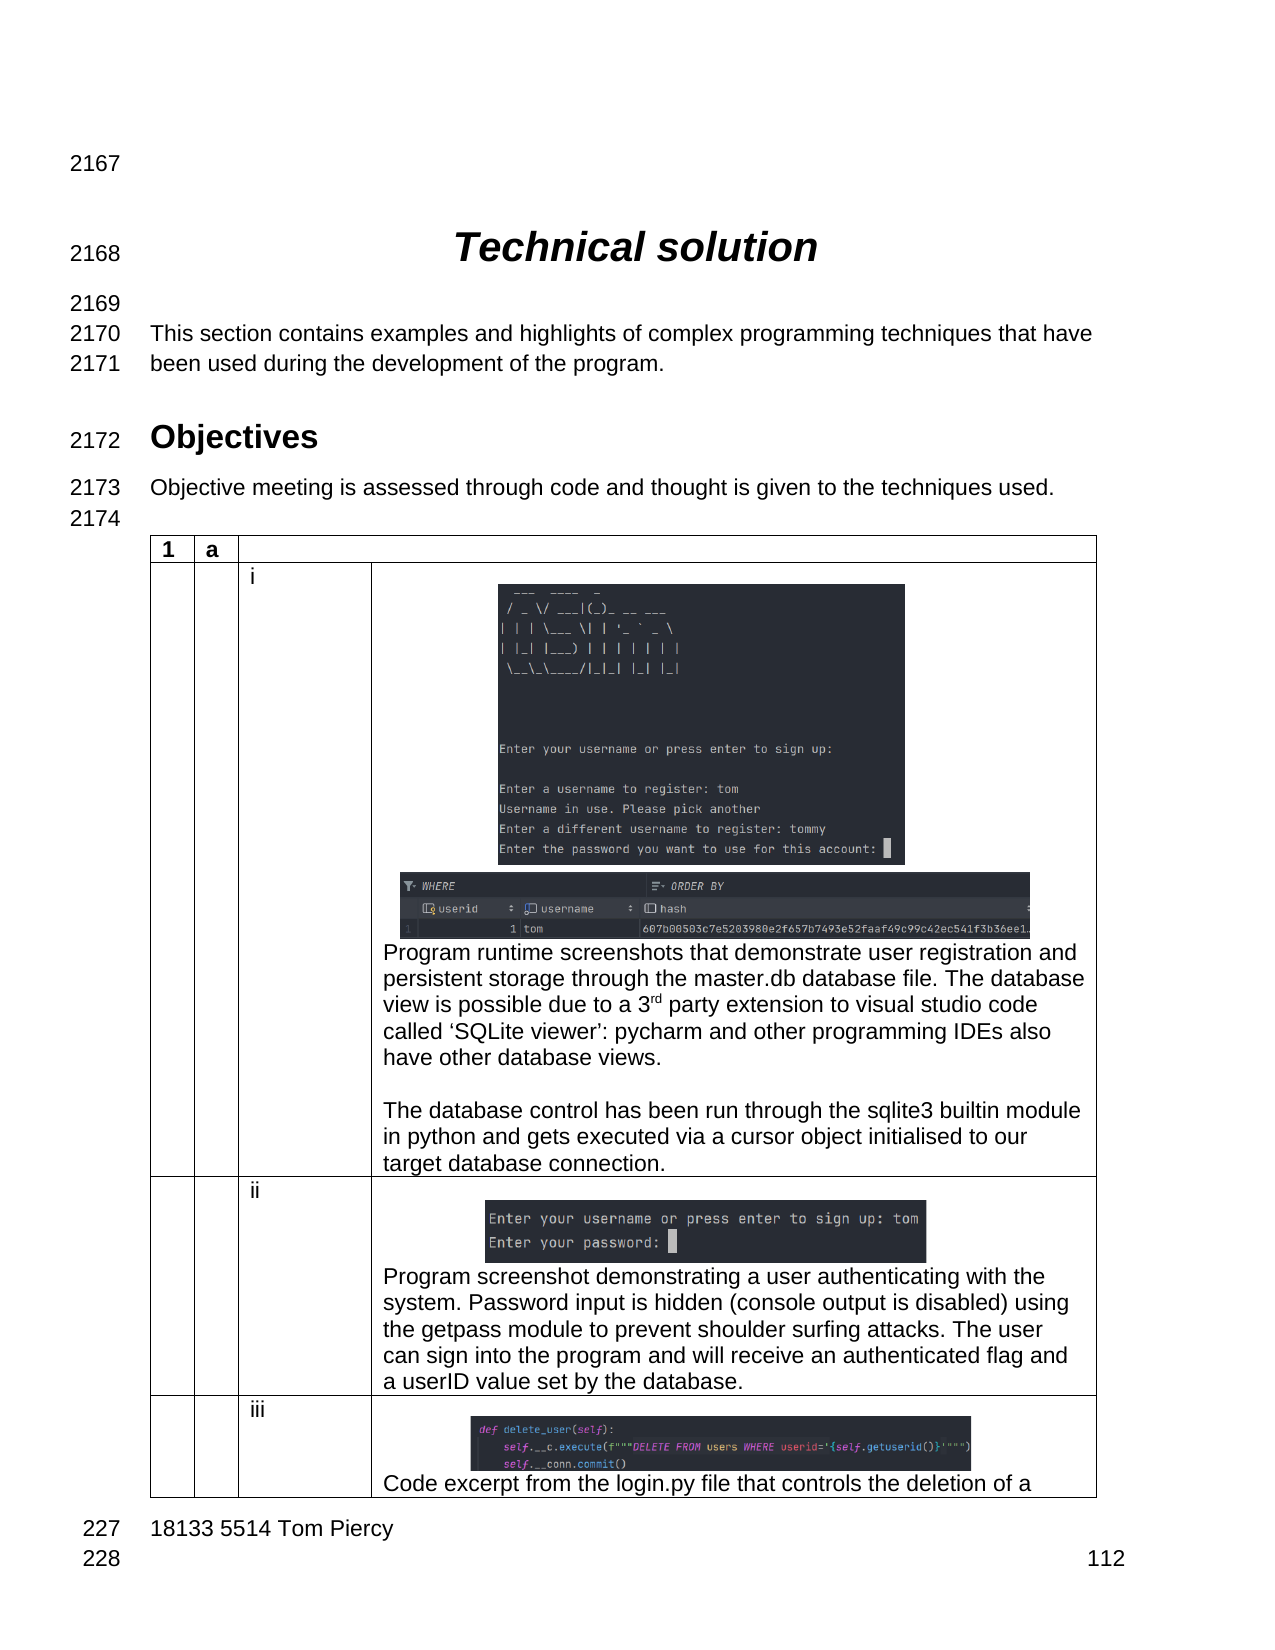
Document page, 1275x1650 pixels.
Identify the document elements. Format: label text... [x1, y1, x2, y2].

text This section contains examples and highlights of complex programming techniques that have been used during the development of the program. [150, 320, 1125, 376]
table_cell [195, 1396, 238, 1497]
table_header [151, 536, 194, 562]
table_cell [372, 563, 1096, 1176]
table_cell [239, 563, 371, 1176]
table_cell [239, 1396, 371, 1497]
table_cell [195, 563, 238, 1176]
text Objective meeting is assessed through code and thought is given to the techniques used. [150, 474, 1125, 501]
subtitle Technical solution [150, 222, 1125, 270]
picture [498, 584, 905, 865]
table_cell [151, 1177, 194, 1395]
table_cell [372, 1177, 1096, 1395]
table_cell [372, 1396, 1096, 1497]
picture [485, 1200, 927, 1263]
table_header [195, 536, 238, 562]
picture [470, 1416, 972, 1471]
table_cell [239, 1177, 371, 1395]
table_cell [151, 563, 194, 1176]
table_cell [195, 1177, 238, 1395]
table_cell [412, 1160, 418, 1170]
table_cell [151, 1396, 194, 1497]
picture [400, 872, 1030, 939]
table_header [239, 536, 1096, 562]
subtitle Objectives [150, 418, 1125, 456]
